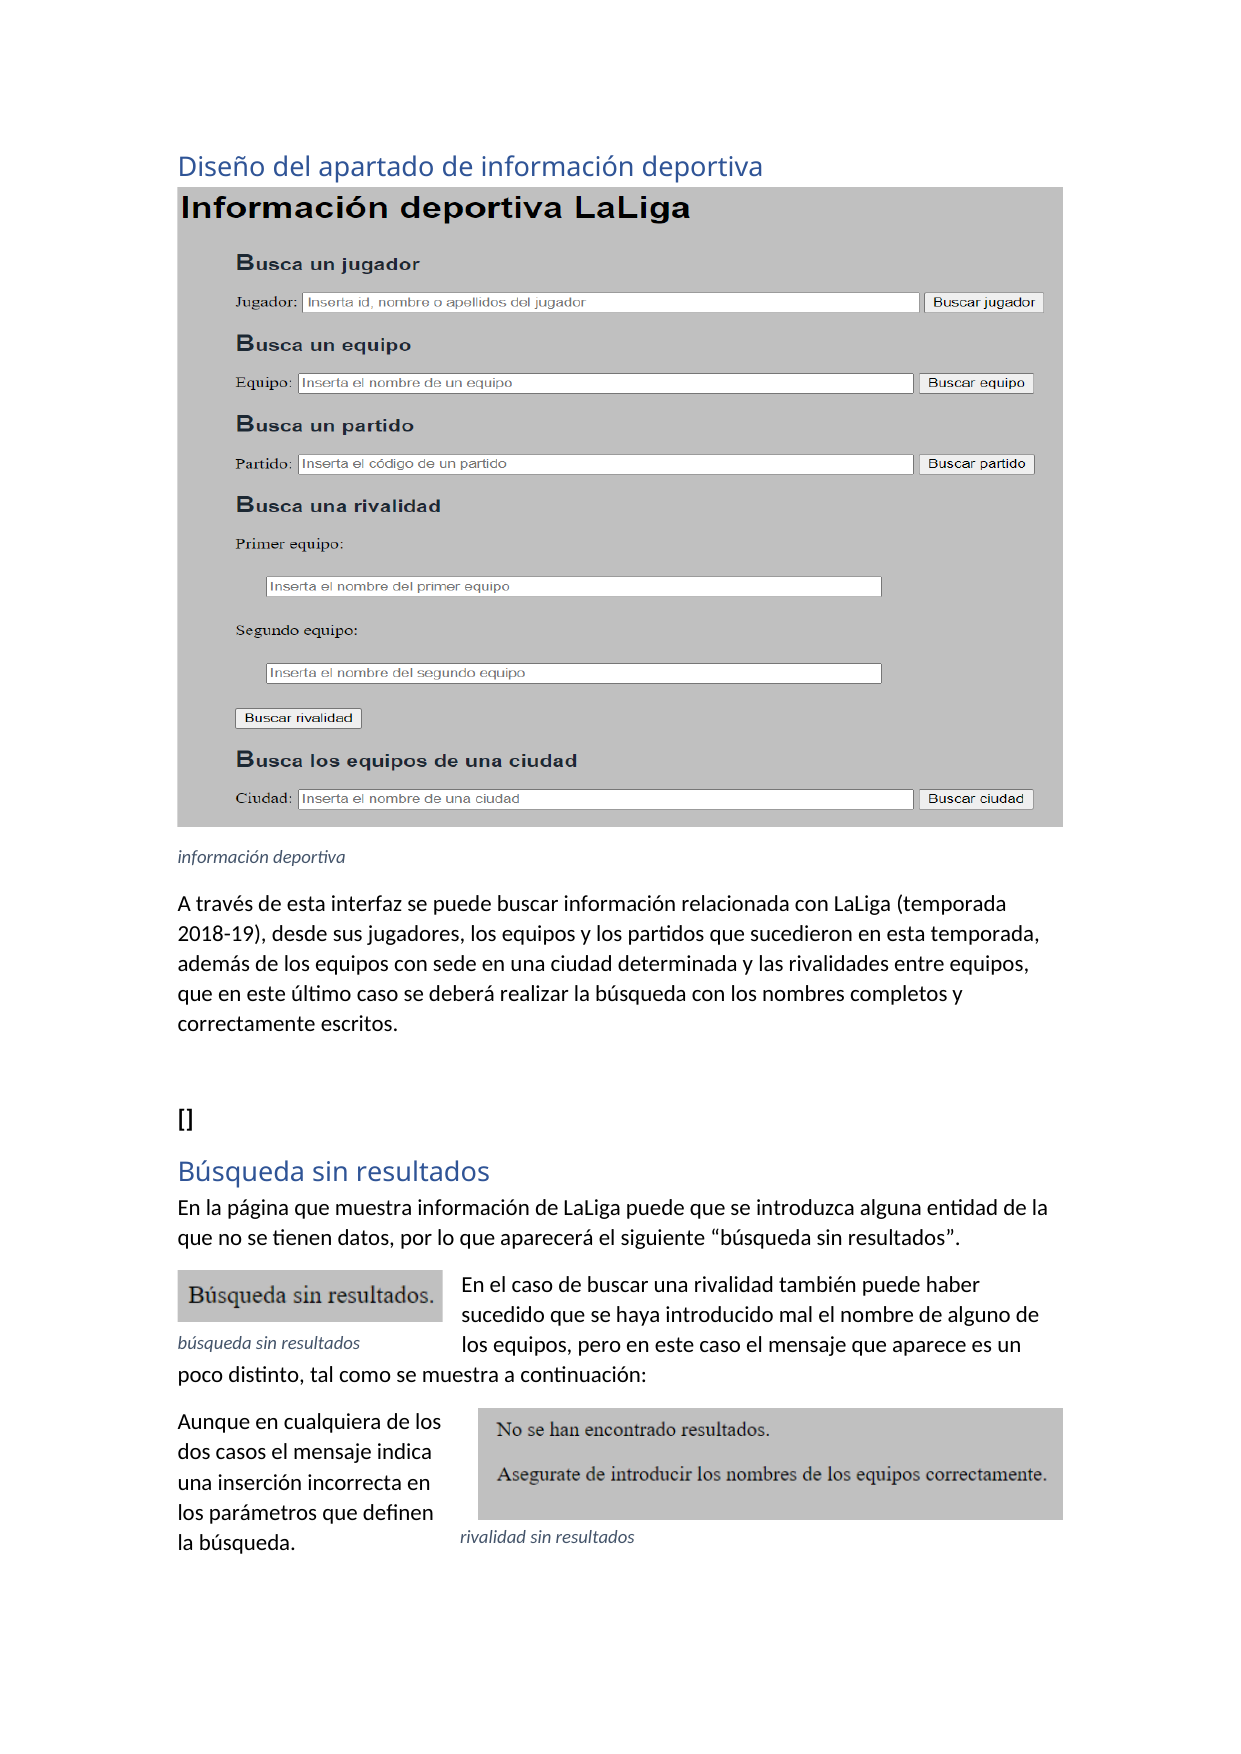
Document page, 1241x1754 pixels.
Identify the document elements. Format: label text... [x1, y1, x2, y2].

text A través de esta interfaz se puede buscar información relacionada con LaLiga (temporada 2018-19), desde sus jugadores, los equipos y los partidos que sucedieron en esta temporada, además de los equipos con sede en una ciudad determinada y las rivalidades entre equipos, que en este último caso se deberá realizar la búsqueda con los nombres completos y correctamente escritos. [177, 889, 1063, 1038]
subtitle Búsqueda sin resultados [177, 1153, 1063, 1190]
picture [478, 1408, 1063, 1520]
picture [177, 187, 1063, 827]
subtitle Diseño del apartado de información deportiva [177, 148, 1063, 184]
text [] [177, 1103, 1063, 1134]
picture [177, 1270, 443, 1322]
text información deportiva [177, 845, 1063, 868]
text En la página que muestra información de LaLiga puede que se introduzca alguna entidad de la que no se tienen datos, por lo que aparecerá el siguiente “búsqueda sin resultados”. [177, 1193, 1063, 1251]
text En el caso de buscar una rivalidad también puede haber sucedido que se haya introducido mal el nombre de alguno de los equipos, pero en este caso el mensaje que aparece es un poco distinto, tal como se muestra a continuación: [177, 1270, 1063, 1388]
